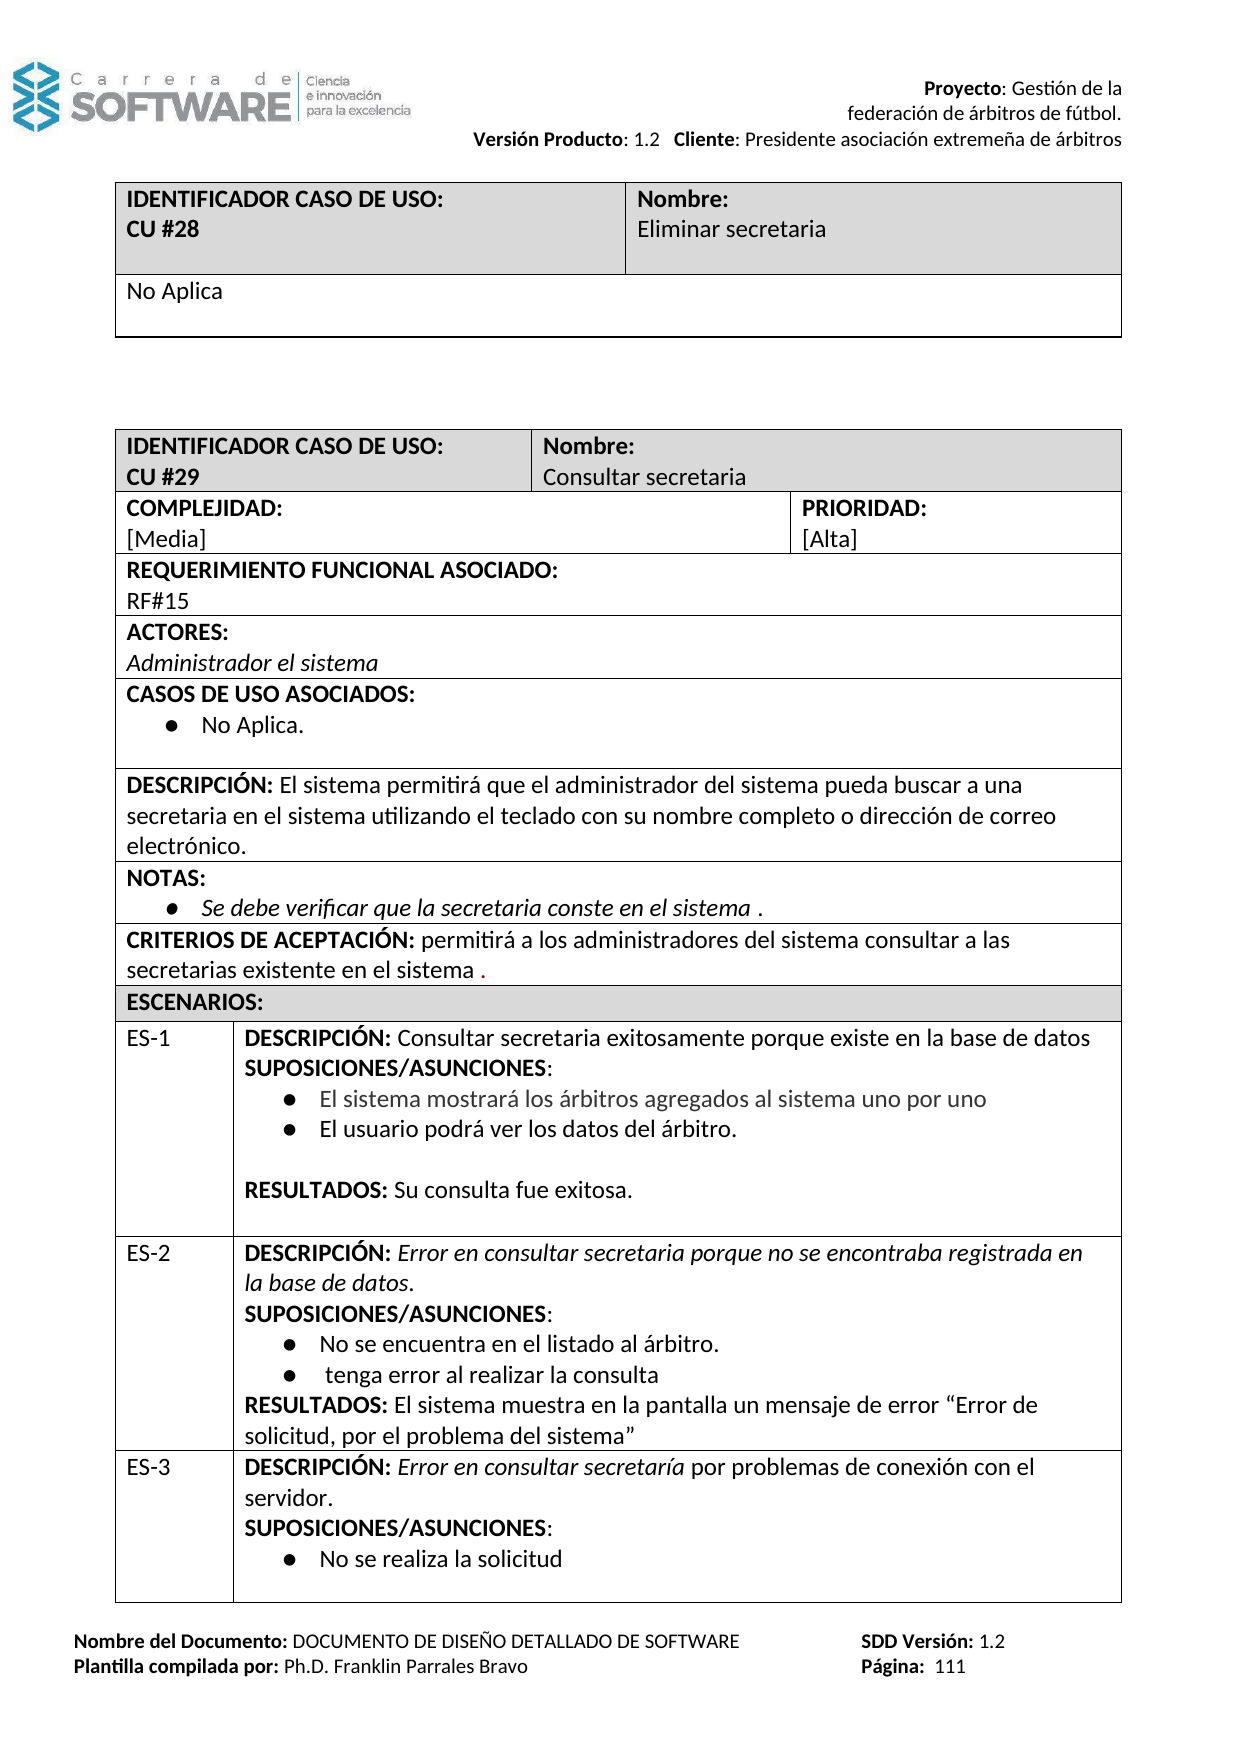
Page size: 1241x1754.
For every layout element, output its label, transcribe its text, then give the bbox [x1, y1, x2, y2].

table_cell PRIORIDAD: [Alta] [791, 492, 1121, 553]
table_cell ES-2 [116, 1237, 233, 1450]
table_header Nombre: Consultar secretaria [532, 430, 1121, 491]
table_cell COMPLEJIDAD: [Media] [116, 492, 790, 553]
picture [2, 46, 417, 154]
table_cell CRITERIOS DE ACEPTACIÓN: permitirá a los administradores del sistema consultar a las secretarias existente en el sistema . [116, 924, 1121, 985]
table_cell CASOS DE USO ASOCIADOS: No Aplica. [116, 679, 1121, 768]
table_cell NOTAS: Se debe verificar que la secretaria conste en el sistema . [116, 862, 1121, 923]
table_cell ES-3 [116, 1451, 233, 1602]
table_cell DESCRIPCIÓN: El sistema permitirá que el administrador del sistema pueda buscar a una secretaria en el sistema utilizando el teclado con su nombre completo o dirección de correo electrónico. [116, 769, 1121, 861]
table_cell DESCRIPCIÓN: Error en consultar secretaria porque no se encontraba registrada en la base de datos. SUPOSICIONES/ASUNCIONES: No se encuentra en el listado al árbitro. tenga error al realizar la consulta RESULTADOS: El sistema muestra en la pantalla un mensaje de error “Error de solicitud, por el problema del sistema” [234, 1237, 1121, 1450]
table_cell ES-1 [116, 1022, 233, 1236]
table_cell ACTORES: Administrador el sistema [116, 616, 1121, 677]
table_cell ESCENARIOS: [116, 986, 1121, 1021]
table_cell REQUERIMIENTO FUNCIONAL ASOCIADO: RF#15 [116, 554, 1121, 615]
table_header IDENTIFICADOR CASO DE USO: CU #29 [116, 430, 531, 491]
table_header IDENTIFICADOR CASO DE USO: CU #28 [116, 183, 625, 274]
table_cell DESCRIPCIÓN: Consultar secretaria exitosamente porque existe en la base de datos SUPOSICIONES/ASUNCIONES: El sistema mostrará los árbitros agregados al sistema uno por uno El usuario podrá ver los datos del árbitro. RESULTADOS: Su consulta fue exitosa. [234, 1022, 1121, 1236]
table_cell PROTOTIPO EXPLORATORIO No Aplica [116, 275, 1121, 336]
table_header Nombre: Eliminar secretaria [626, 183, 1121, 274]
